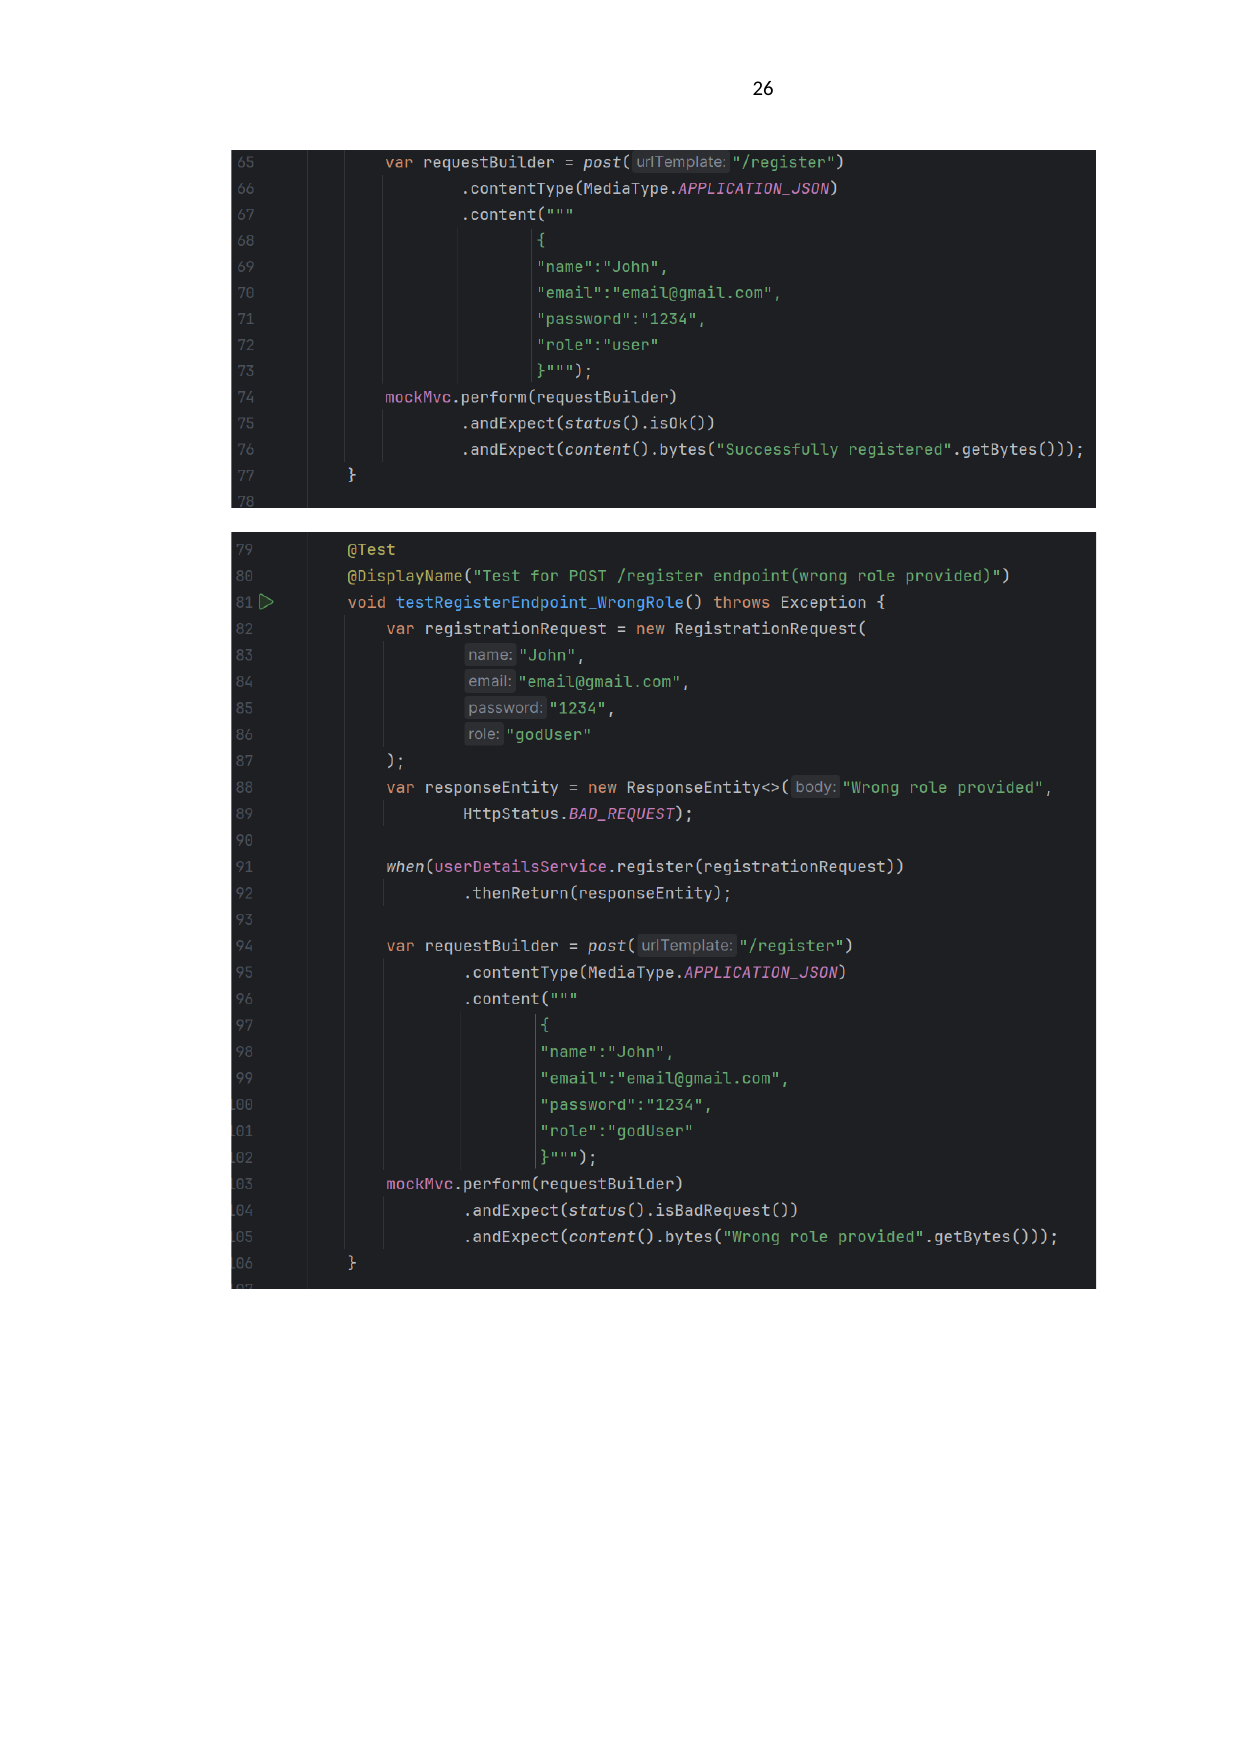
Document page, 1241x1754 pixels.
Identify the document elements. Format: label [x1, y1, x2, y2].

picture [231, 150, 1096, 508]
picture [231, 532, 1097, 1289]
